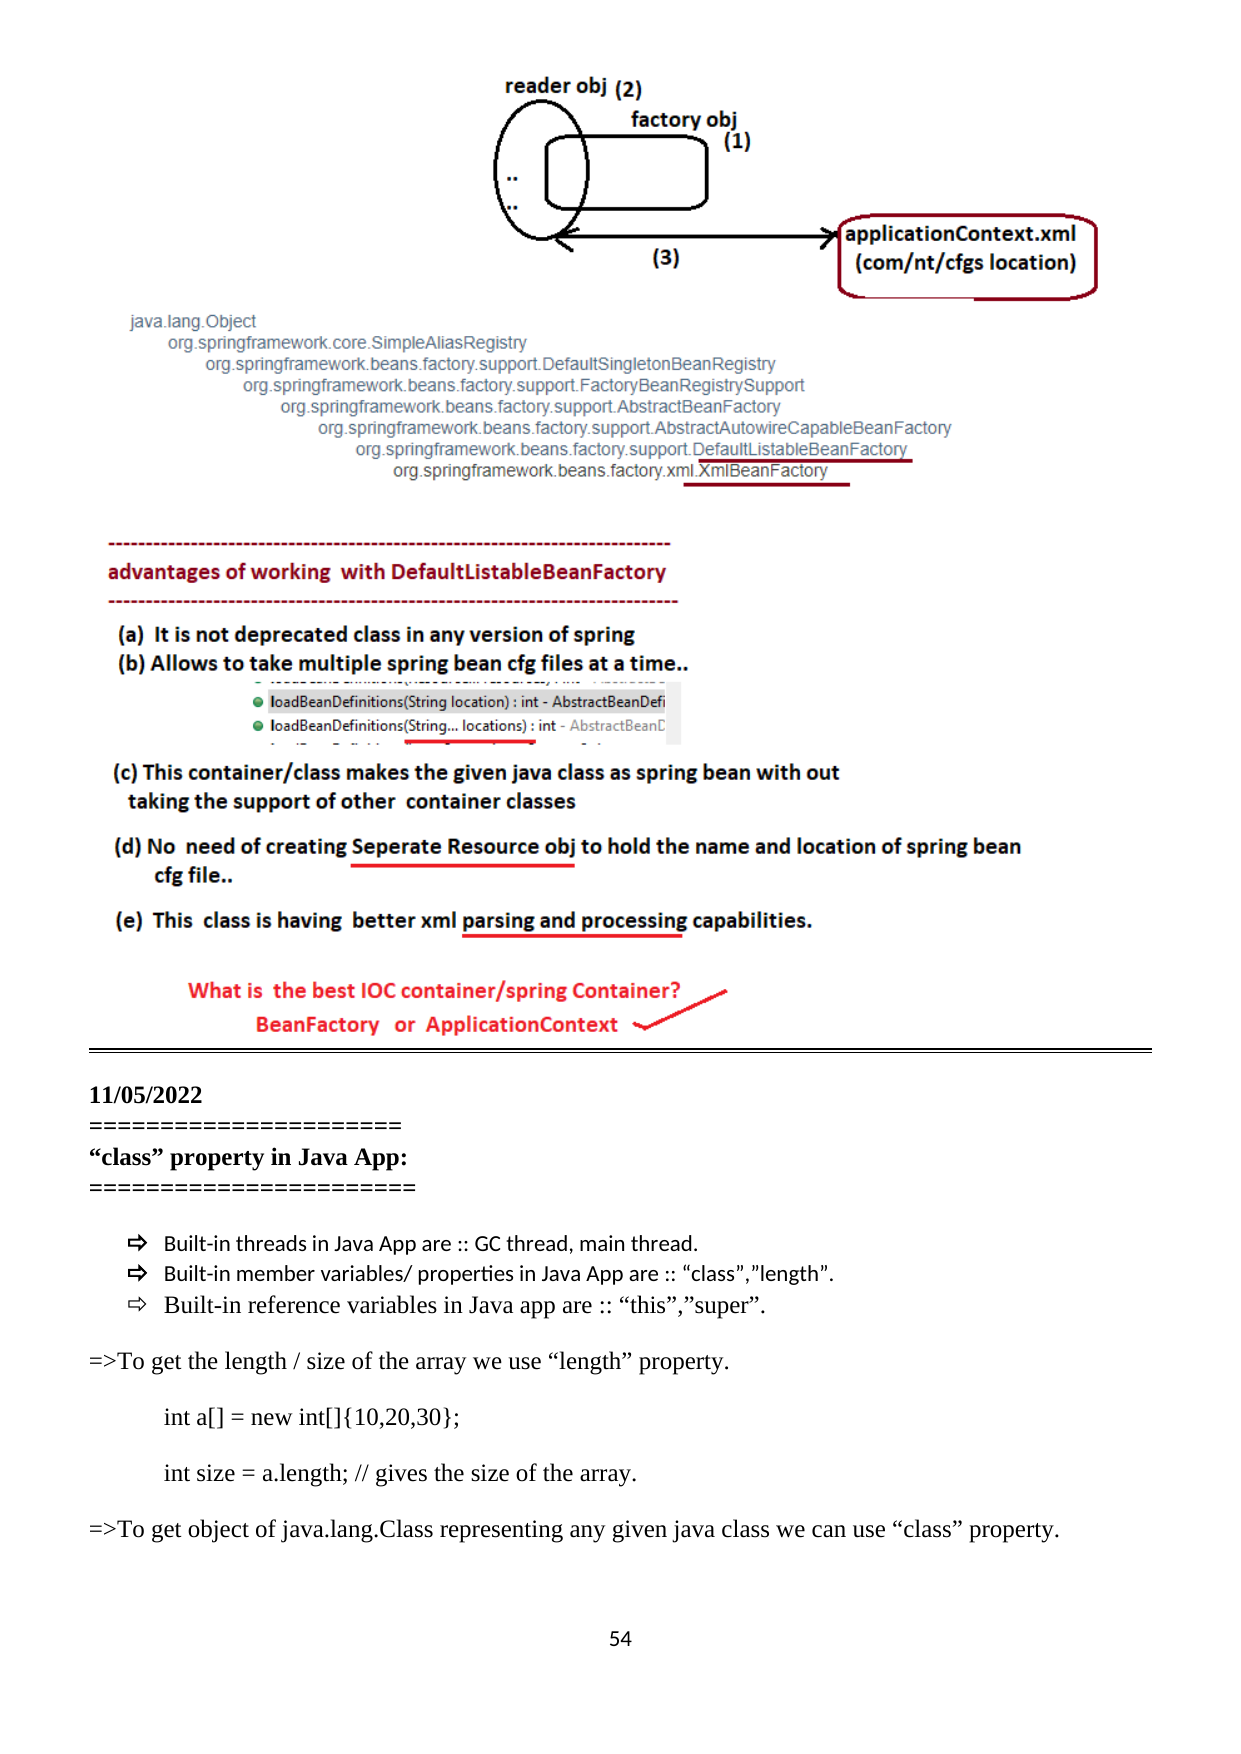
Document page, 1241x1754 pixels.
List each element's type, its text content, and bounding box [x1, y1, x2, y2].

picture [88, 510, 1143, 1047]
text 11/05/2022 [89, 1080, 1152, 1109]
text int a[] = new int[]{10,20,30}; [89, 1402, 1152, 1431]
text =>To get the length / size of the array we use “length” property. [89, 1346, 1152, 1374]
list Built-in reference variables in Java app are :: “this”,”super”. [126, 1290, 1152, 1318]
picture [88, 59, 1148, 508]
text ====================== [89, 1111, 1152, 1140]
text int size = a.length; // gives the size of the array. [89, 1458, 1152, 1487]
text ======================= [89, 1173, 1152, 1202]
list Built-in member variables/ properties in Java App are :: “class”,”length”. [126, 1259, 1152, 1288]
text “class” property in Java App: [89, 1142, 1152, 1171]
list Built-in threads in Java App are :: GC thread, main thread. [126, 1229, 1152, 1257]
text =>To get object of java.lang.Class representing any given java class we can use “class” property. [89, 1514, 1152, 1543]
